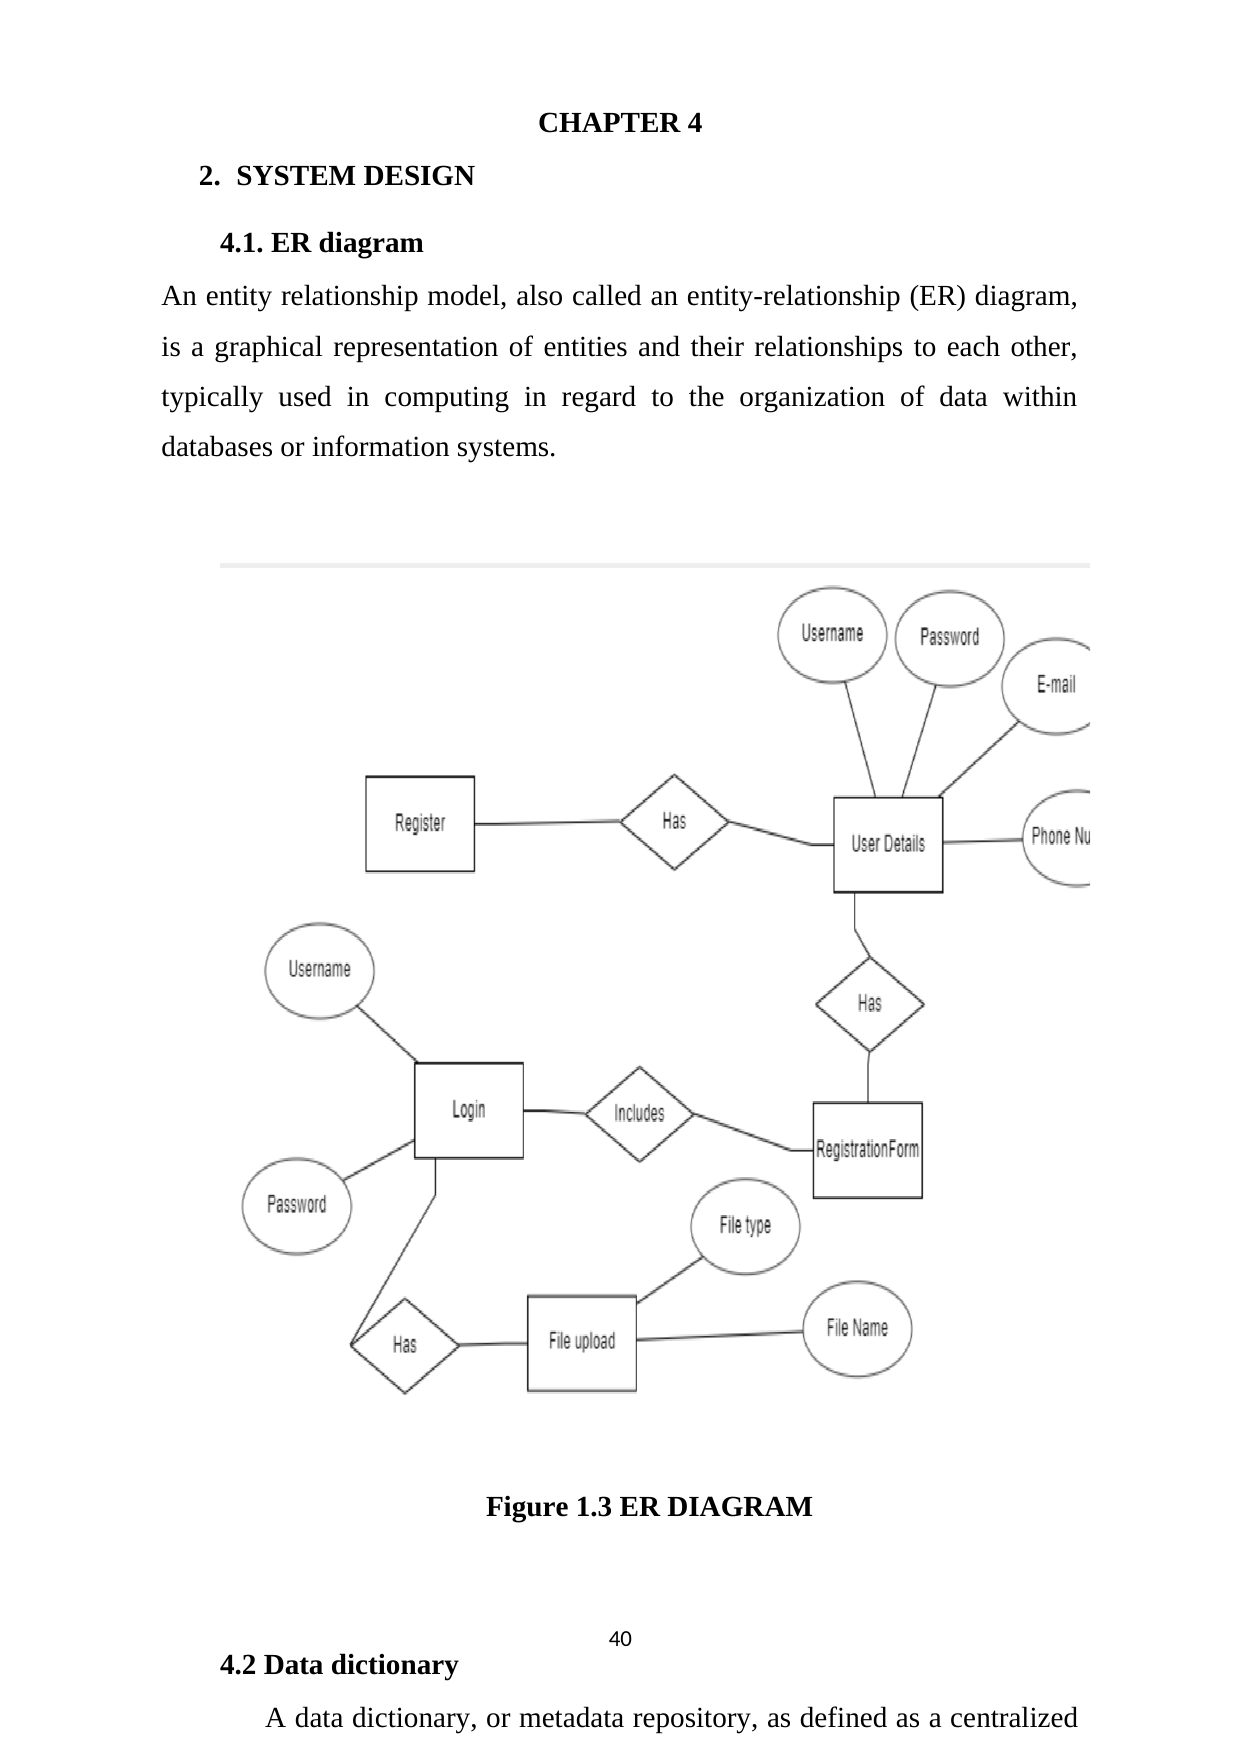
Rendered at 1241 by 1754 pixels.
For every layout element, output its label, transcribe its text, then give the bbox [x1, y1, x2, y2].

table_cell 4.1. ER diagram An entity relationship model, also called an entity-relationship (ER) diagram, is a graphical representation of entities and their relationships to each other, typically used in computing in regard to the organization of data within databases or information systems. [150, 226, 1090, 1489]
table_cell Figure 1.3 ER DIAGRAM 4.2 Data dictionary A data dictionary, or metadata repository, as defined as a centralized repository of information about data such as meaning, relationships to other data, origin, usage, and format. It is also defined as a collection of tables with metadata. The term can have one of several closely related meanings pertaining to databases. A document describing a database or collection of databases. An integral component of a DBMS that is required to determine its structure. A piece of middleware that extends or supplants the native data dictionary of a DBMS. USER TABLE 1.2 [150, 1489, 1090, 1754]
table_header CHAPTER 4 SYSTEM DESIGN [150, 0, 1090, 226]
picture [219, 563, 1091, 1417]
